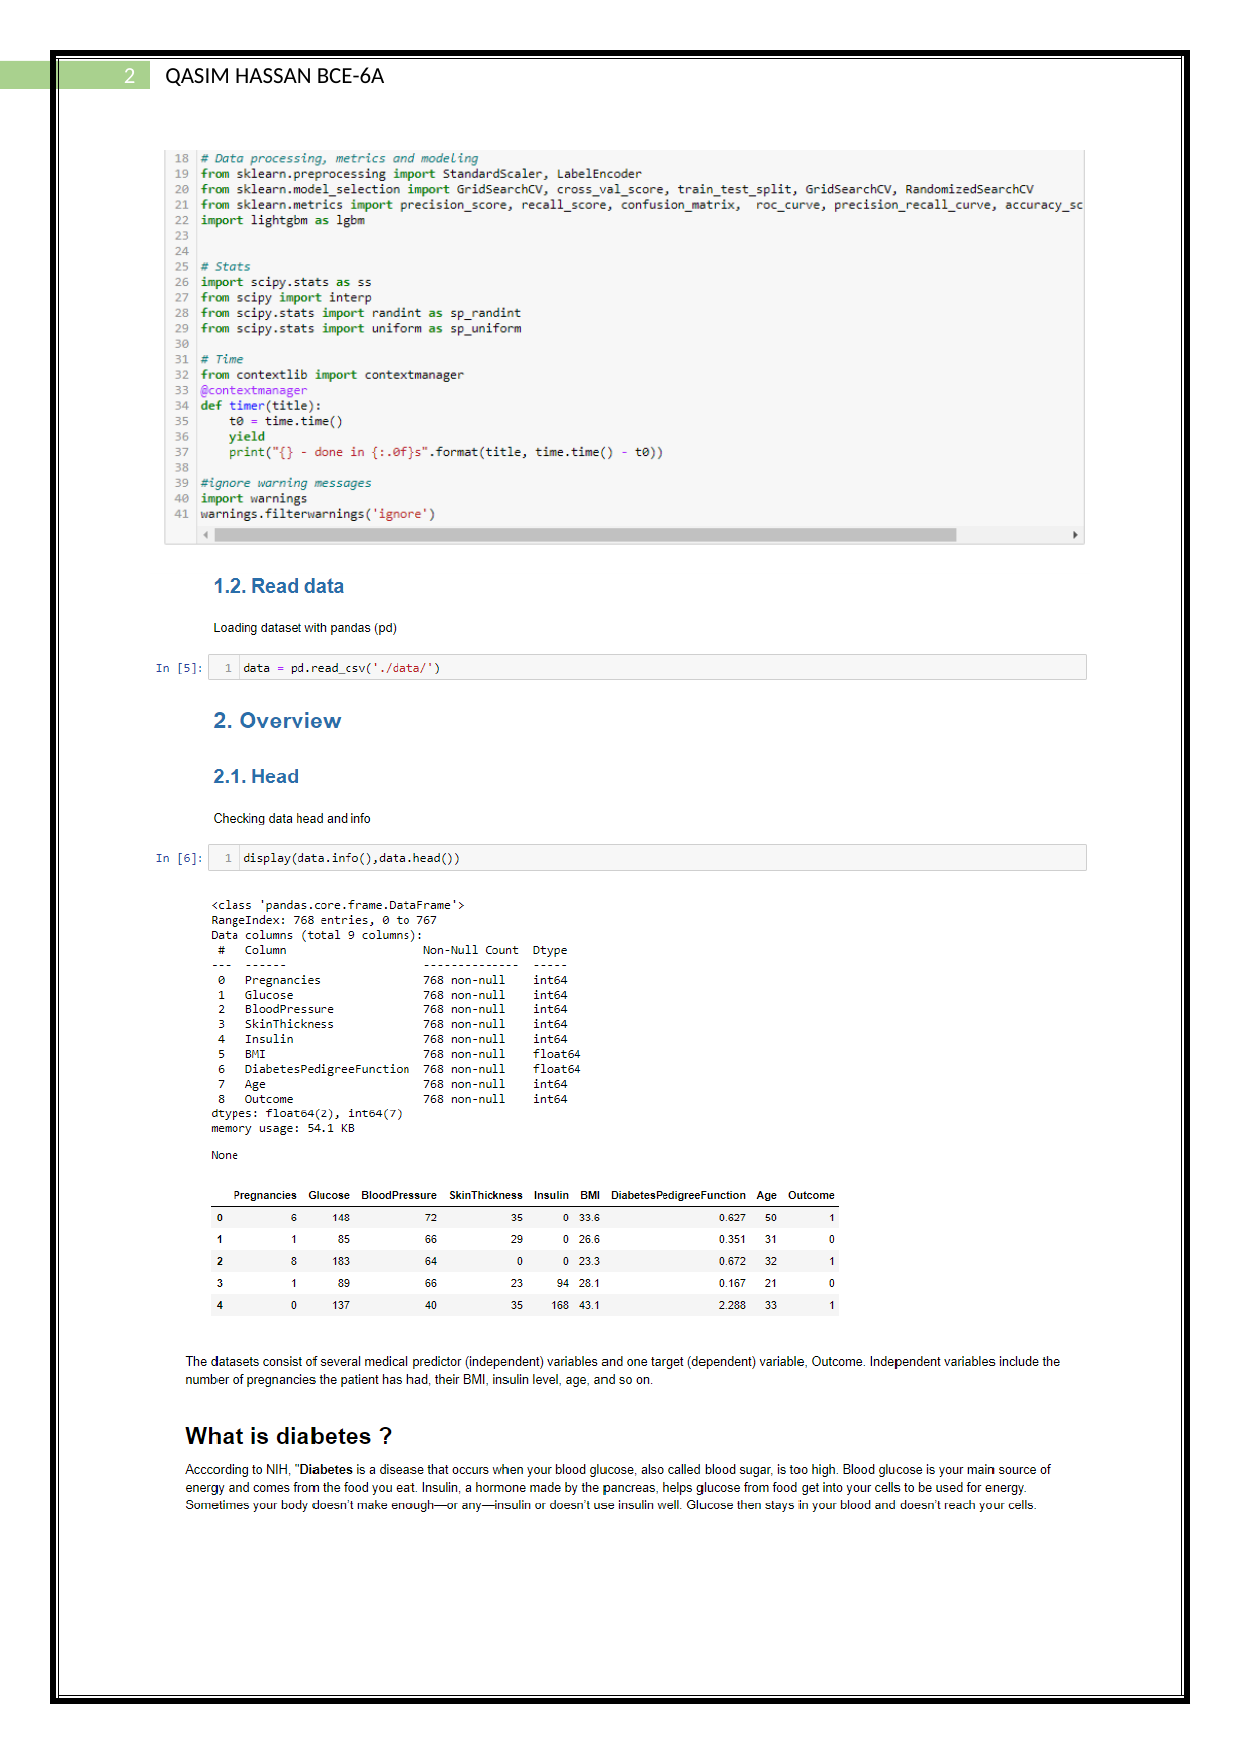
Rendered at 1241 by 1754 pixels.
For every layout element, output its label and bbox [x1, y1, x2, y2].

picture [150, 573, 1091, 875]
picture [150, 893, 1091, 1329]
picture [121, 1343, 1091, 1516]
picture [150, 150, 1091, 555]
